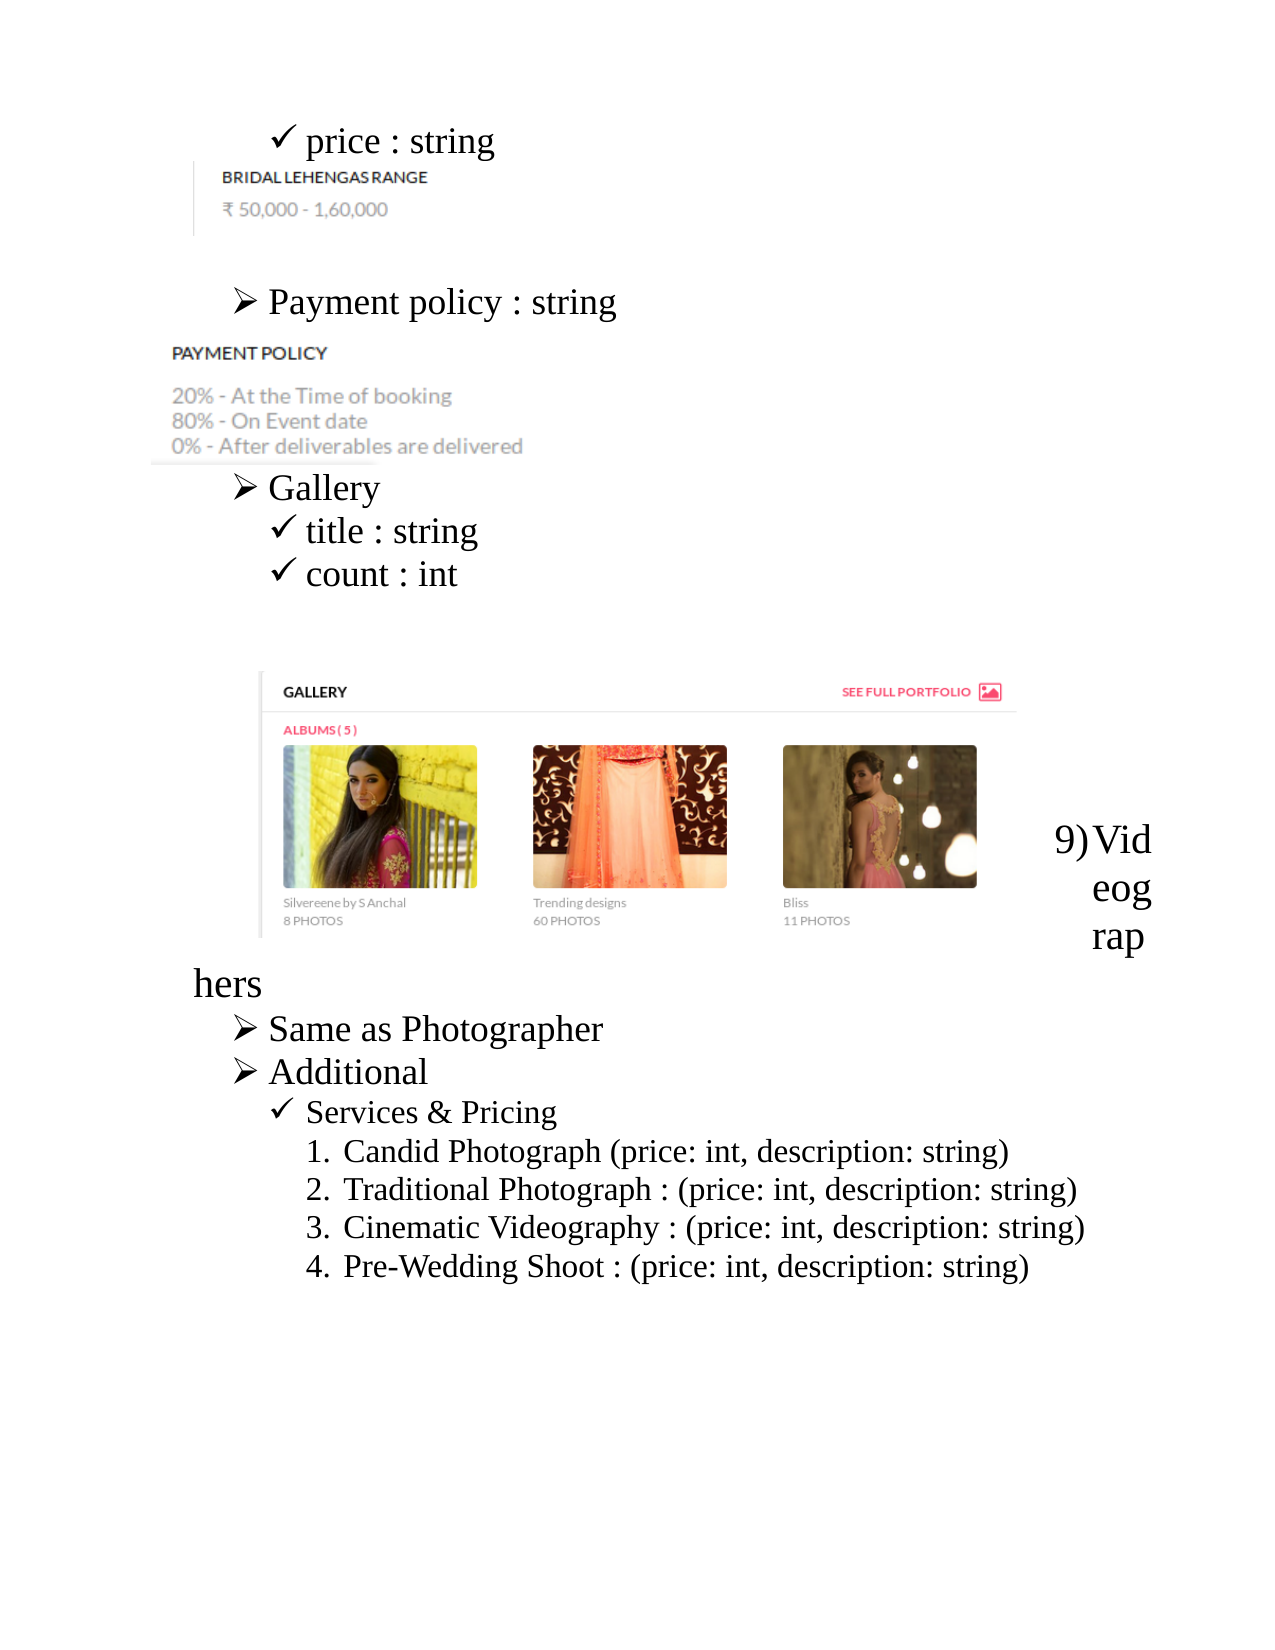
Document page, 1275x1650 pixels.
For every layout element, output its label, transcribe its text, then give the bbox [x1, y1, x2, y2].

list Same as Photographer [231, 1006, 1157, 1049]
list Additional [231, 1049, 1157, 1093]
list title : string [268, 508, 1157, 551]
picture [150, 327, 1137, 465]
list count : int [268, 551, 1157, 594]
list Traditional Photograph : (price: int, description: string) [306, 1169, 1157, 1208]
list Gallery [231, 365, 1157, 508]
list Payment policy : string [231, 279, 1157, 322]
list Services & Pricing [268, 1093, 1157, 1131]
list Videographers [156, 815, 1157, 1006]
picture [193, 161, 1082, 236]
list Candid Photograph (price: int, description: string) [306, 1131, 1157, 1169]
list Pre-Wedding Shoot : (price: int, description: string) [306, 1246, 1157, 1284]
picture [258, 671, 1017, 938]
list Cinematic Videography : (price: int, description: string) [306, 1208, 1157, 1246]
list price : string [268, 118, 1157, 161]
